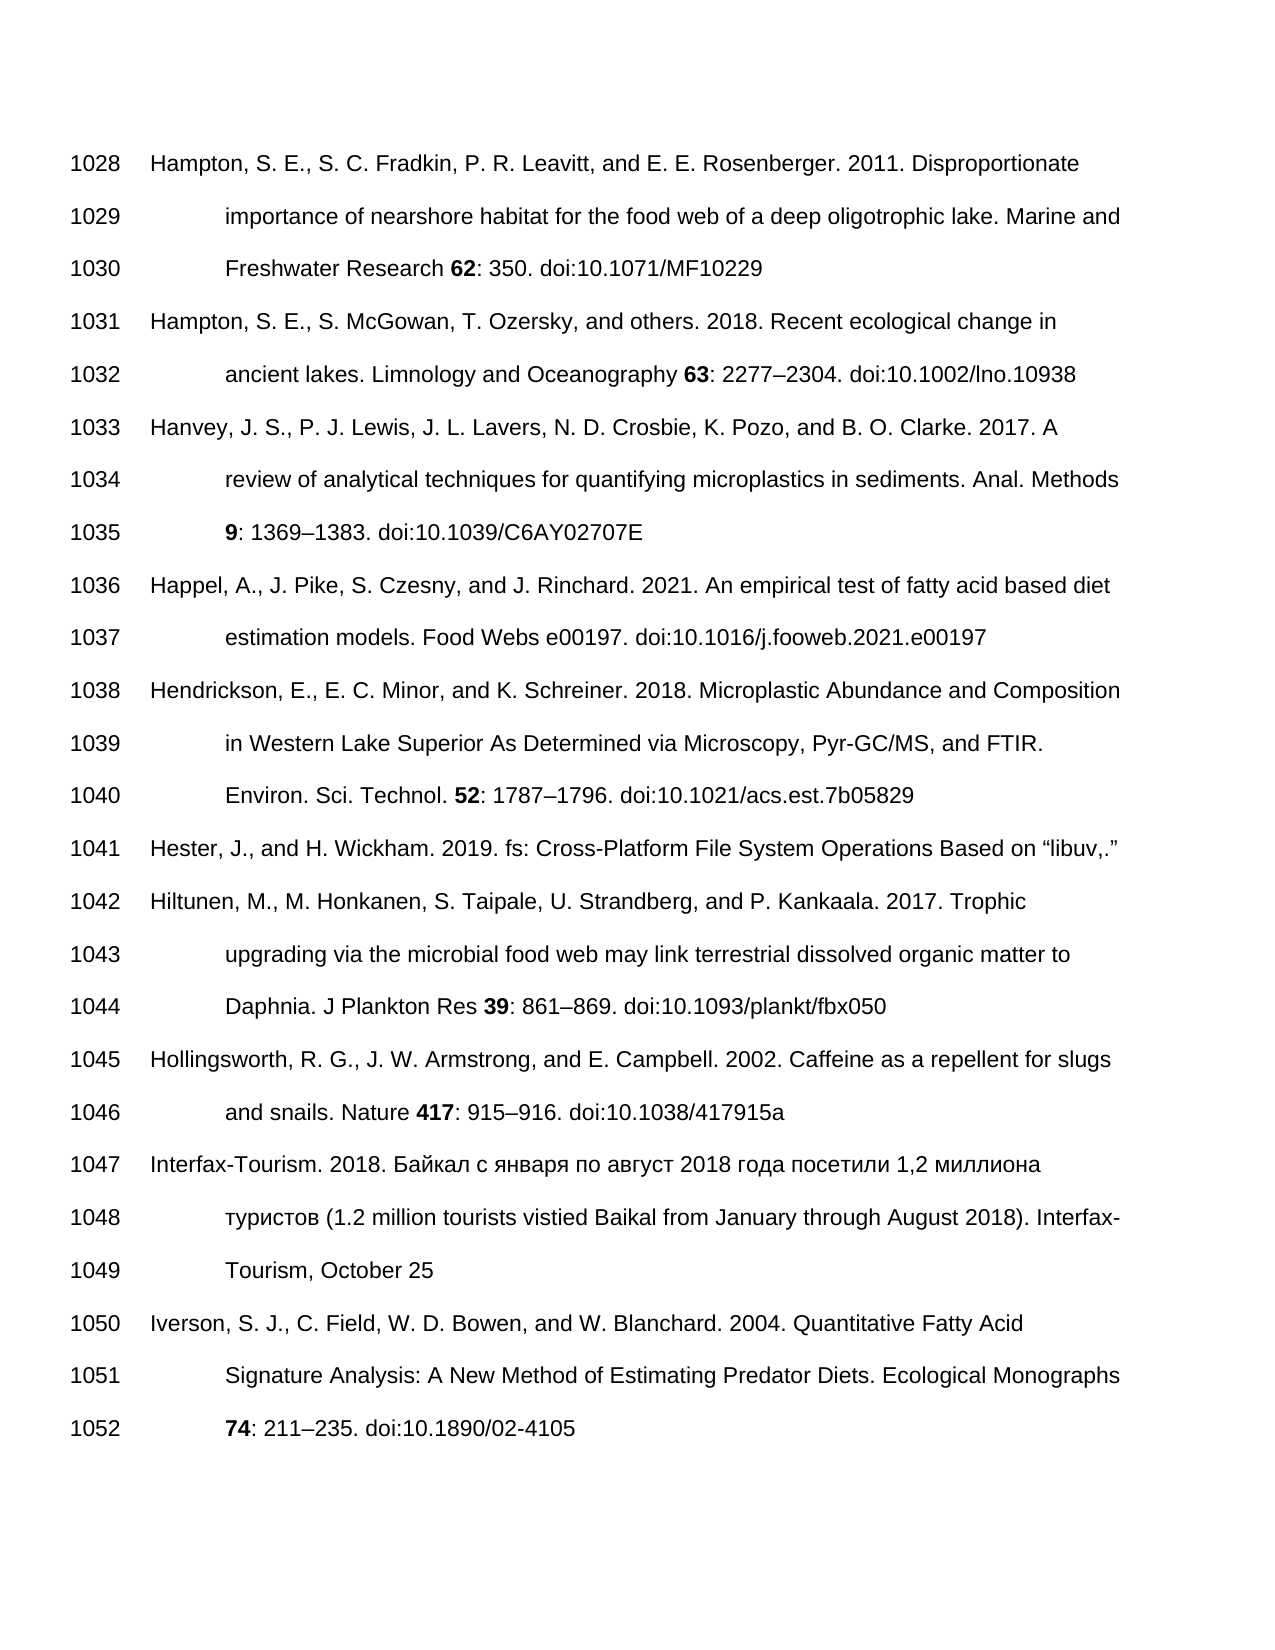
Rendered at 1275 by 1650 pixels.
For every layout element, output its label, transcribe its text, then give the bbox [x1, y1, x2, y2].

text Iverson, S. J., C. Field, W. D. Bowen, and W. Blanchard. 2004. Quantitative Fatty Acid Signature Analysis: A New Method of Estimating Predator Diets. Ecological Monographs 74: 211–235. doi:10.1890/02-4105 [150, 1309, 1125, 1441]
text Interfax-Tourism. 2018. Байкал с января по август 2018 года посетили 1,2 миллиона туристов (1.2 million tourists vistied Baikal from January through August 2018). Interfax-Tourism, October 25 [150, 1151, 1125, 1283]
text Hester, J., and H. Wickham. 2019. fs: Cross-Platform File System Operations Based on “libuv,.” [150, 835, 1125, 862]
text Hanvey, J. S., P. J. Lewis, J. L. Lavers, N. D. Crosbie, K. Pozo, and B. O. Clarke. 2017. A review of analytical techniques for quantifying microplastics in sediments. Anal. Methods 9: 1369–1383. doi:10.1039/C6AY02707E [150, 413, 1125, 545]
text Hollingsworth, R. G., J. W. Armstrong, and E. Campbell. 2002. Caffeine as a repellent for slugs and snails. Nature 417: 915–916. doi:10.1038/417915a [150, 1046, 1125, 1125]
text Hampton, S. E., S. C. Fradkin, P. R. Leavitt, and E. E. Rosenberger. 2011. Disproportionate importance of nearshore habitat for the food web of a deep oligotrophic lake. Marine and Freshwater Research 62: 350. doi:10.1071/MF10229 [150, 150, 1125, 282]
text Hendrickson, E., E. C. Minor, and K. Schreiner. 2018. Microplastic Abundance and Composition in Western Lake Superior As Determined via Microscopy, Pyr-GC/MS, and FTIR. Environ. Sci. Technol. 52: 1787–1796. doi:10.1021/acs.est.7b05829 [150, 677, 1125, 809]
text Hiltunen, M., M. Honkanen, S. Taipale, U. Strandberg, and P. Kankaala. 2017. Trophic upgrading via the microbial food web may link terrestrial dissolved organic matter to Daphnia. J Plankton Res 39: 861–869. doi:10.1093/plankt/fbx050 [150, 888, 1125, 1020]
text Happel, A., J. Pike, S. Czesny, and J. Rinchard. 2021. An empirical test of fatty acid based diet estimation models. Food Webs e00197. doi:10.1016/j.fooweb.2021.e00197 [150, 572, 1125, 651]
text Hampton, S. E., S. McGowan, T. Ozersky, and others. 2018. Recent ecological change in ancient lakes. Limnology and Oceanography 63: 2277–2304. doi:10.1002/lno.10938 [150, 308, 1125, 387]
